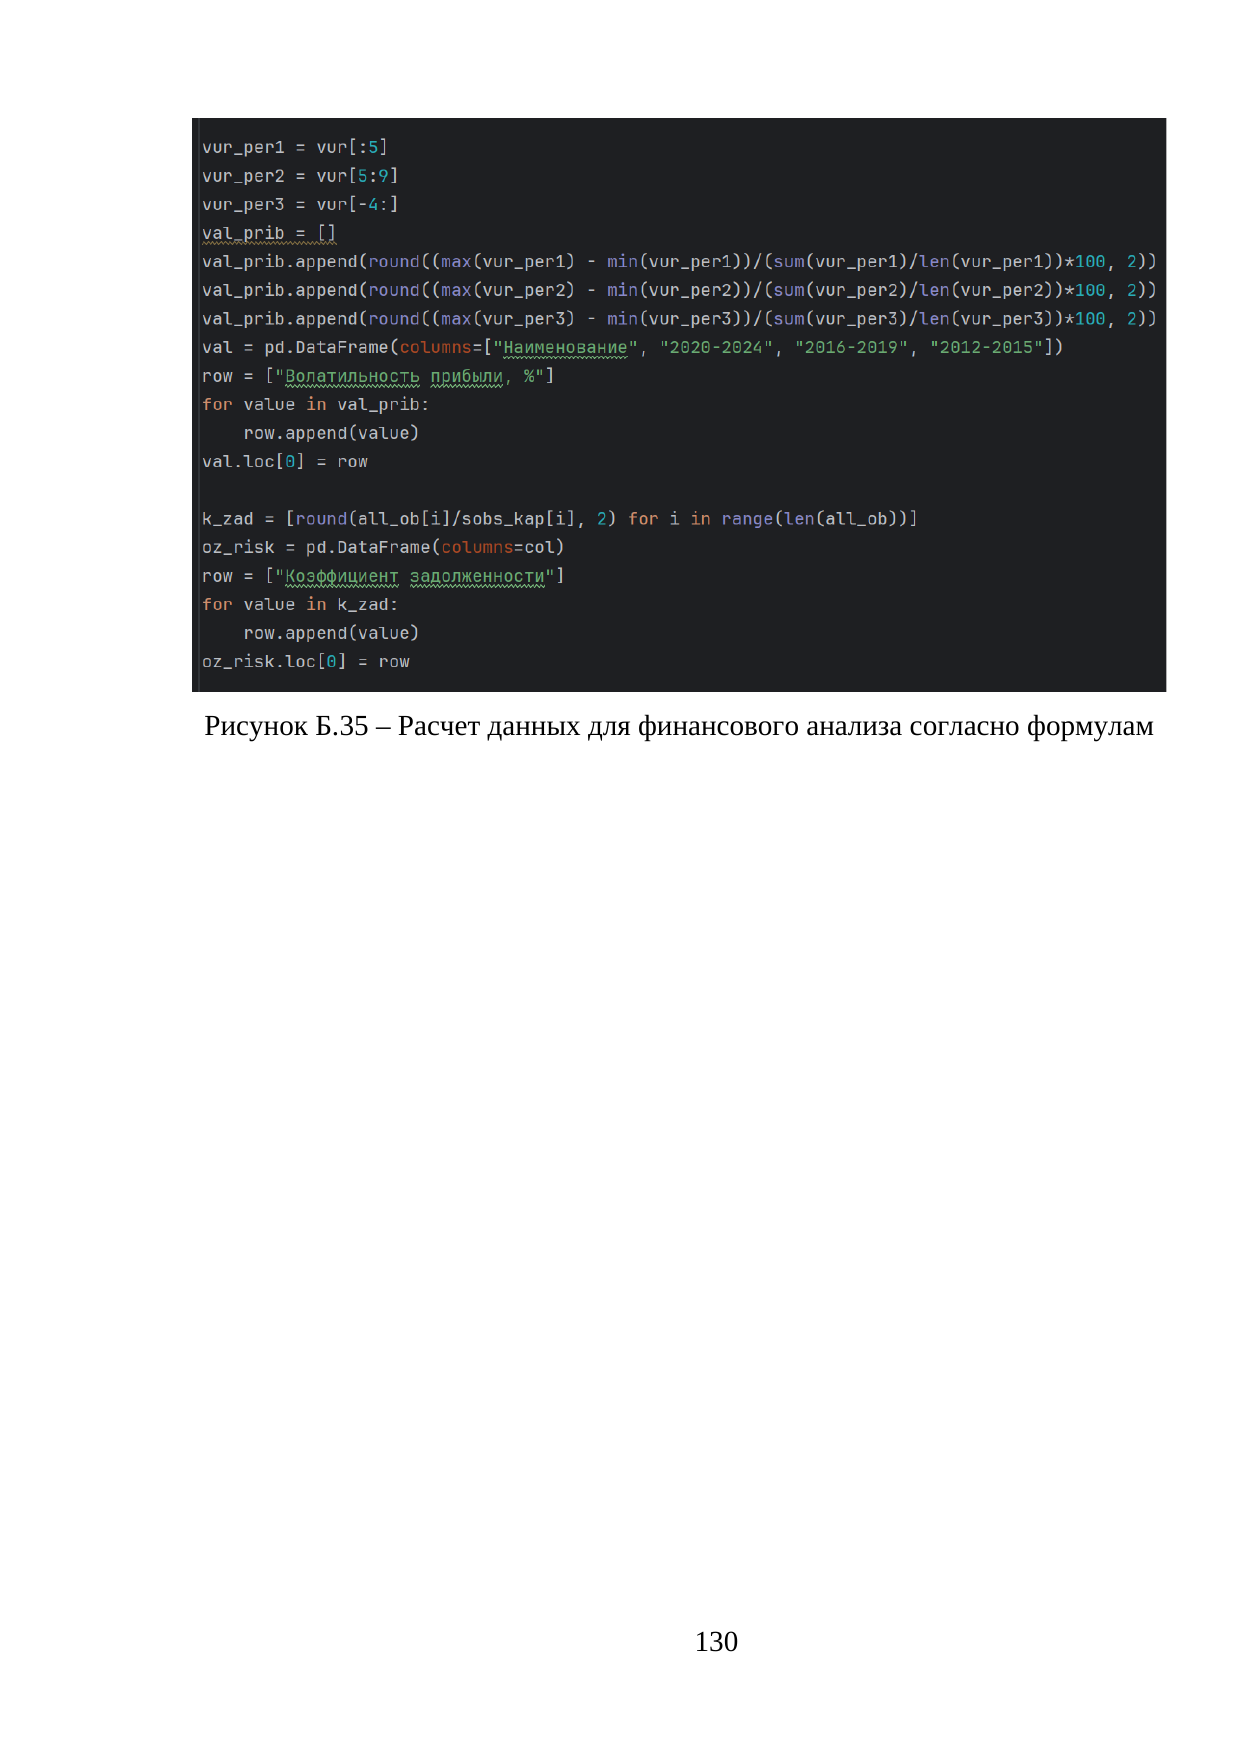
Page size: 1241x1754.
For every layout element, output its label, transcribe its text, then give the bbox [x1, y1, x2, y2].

picture [192, 118, 1167, 692]
text Рисунок Б.35 – Расчет данных для финансового анализа согласно формулам [177, 708, 1181, 742]
